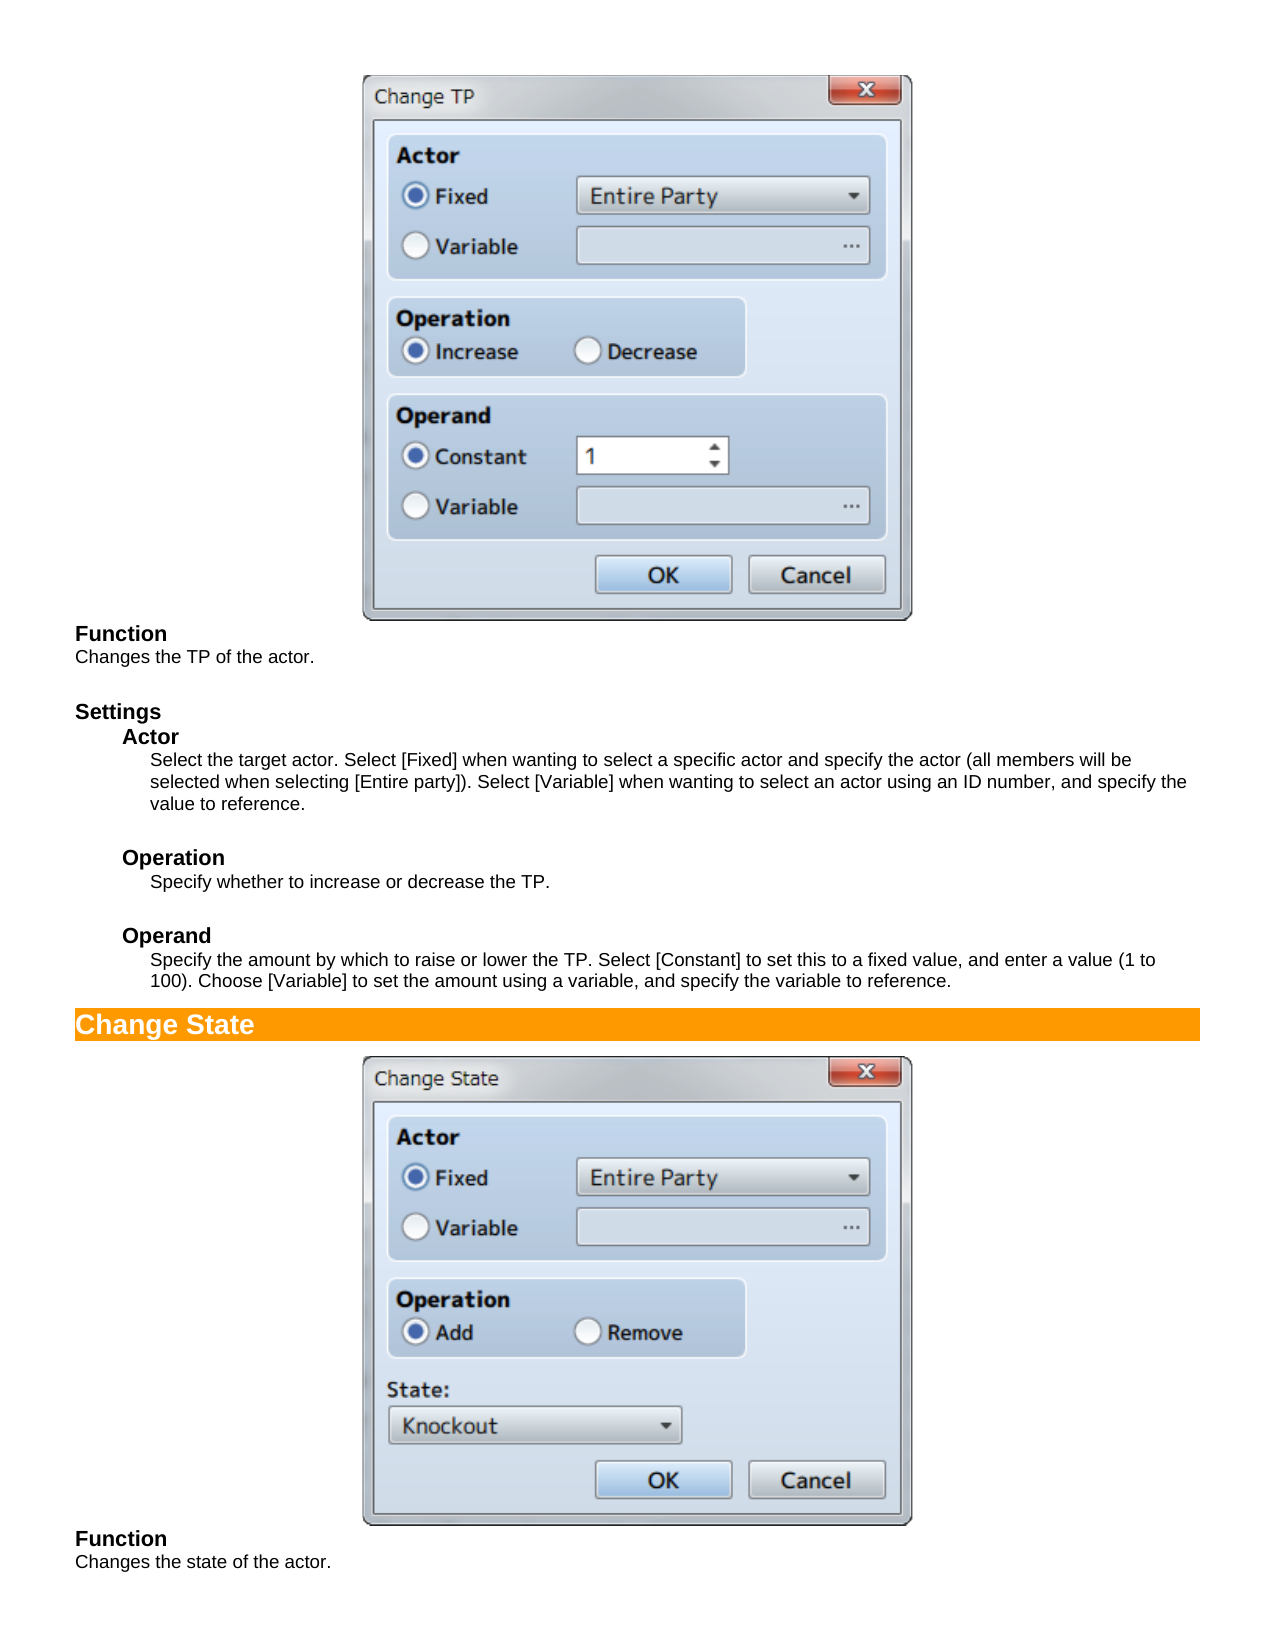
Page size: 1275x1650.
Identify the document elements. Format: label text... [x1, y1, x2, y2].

text Select the target actor. Select [Fixed] when wanting to select a specific actor and specify the actor (all members will be selected when selecting [Entire party]). Select [Variable] when wanting to select an actor using an ID number, and specify the value to reference. [150, 749, 1200, 814]
picture [362, 1056, 913, 1526]
text Actor [122, 724, 1200, 749]
text Changes the TP of the actor. [75, 646, 1200, 668]
text Operation [122, 845, 1200, 870]
text Changes the state of the actor. [75, 1551, 1200, 1572]
text Operand [122, 923, 1200, 948]
text Specify whether to increase or decrease the TP. [150, 870, 1200, 892]
picture [362, 75, 913, 621]
text Specify the amount by which to raise or lower the TP. Select [Constant] to set this to a fixed value, and enter a value (1 to 100). Choose [Variable] to set the amount using a variable, and specify the variable to reference. [150, 948, 1200, 992]
text Settings [75, 699, 1200, 724]
text Function [75, 621, 1200, 646]
text Change State [75, 1008, 1200, 1041]
text Function [75, 1526, 1200, 1551]
